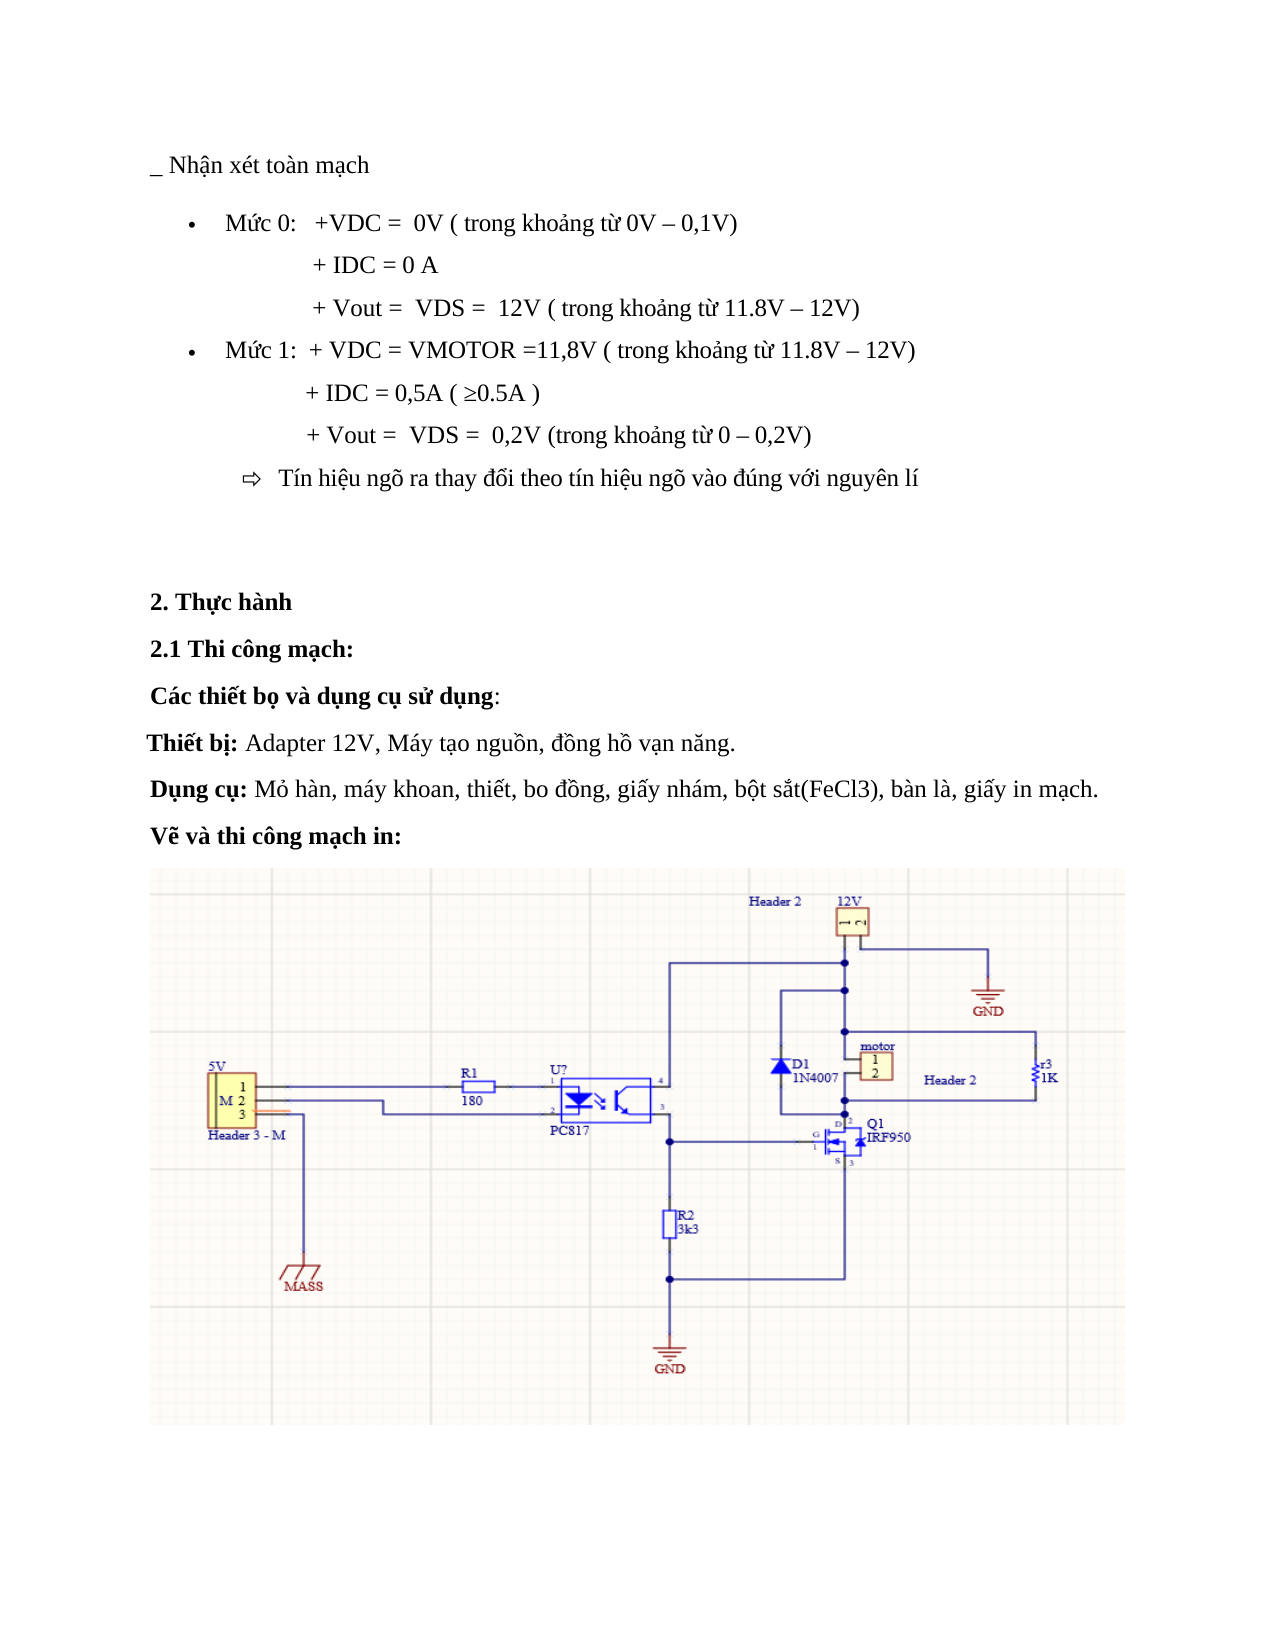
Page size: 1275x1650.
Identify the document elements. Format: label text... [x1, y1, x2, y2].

text + IDC = 0,5A ( ≥0.5A ) [150, 378, 1125, 409]
text + Vout = VDS = 12V ( trong khoảng từ 11.8V – 12V) [150, 293, 1125, 324]
text Các thiết bọ và dụng cụ sử dụng: [150, 681, 1125, 710]
text 2.1 Thi công mạch: [150, 634, 1125, 663]
text Dụng cụ: Mỏ hàn, máy khoan, thiết, bo đồng, giấy nhám, bột sắt(FeCl3), bàn là, giấy in mạch. [150, 774, 1125, 803]
list Mức 1: + VDC = VMOTOR =11,8V ( trong khoảng từ 11.8V – 12V) [187, 335, 1125, 366]
text + Vout = VDS = 0,2V (trong khoảng từ 0 – 0,2V) [150, 420, 1125, 451]
text 2. Thực hành [150, 587, 1125, 616]
list Tín hiệu ngõ ra thay đổi theo tín hiệu ngõ vào đúng với nguyên lí [241, 463, 1125, 494]
list Mức 0: +VDC = 0V ( trong khoảng từ 0V – 0,1V) [187, 208, 1125, 239]
text Vẽ và thi công mạch in: [150, 821, 1125, 850]
text _ Nhận xét toàn mạch [150, 150, 1125, 179]
text + IDC = 0 A [150, 250, 1125, 281]
text Thiết bị: Adapter 12V, Máy tạo nguồn, đồng hồ vạn năng. [127, 728, 1125, 757]
picture [150, 868, 1125, 1425]
